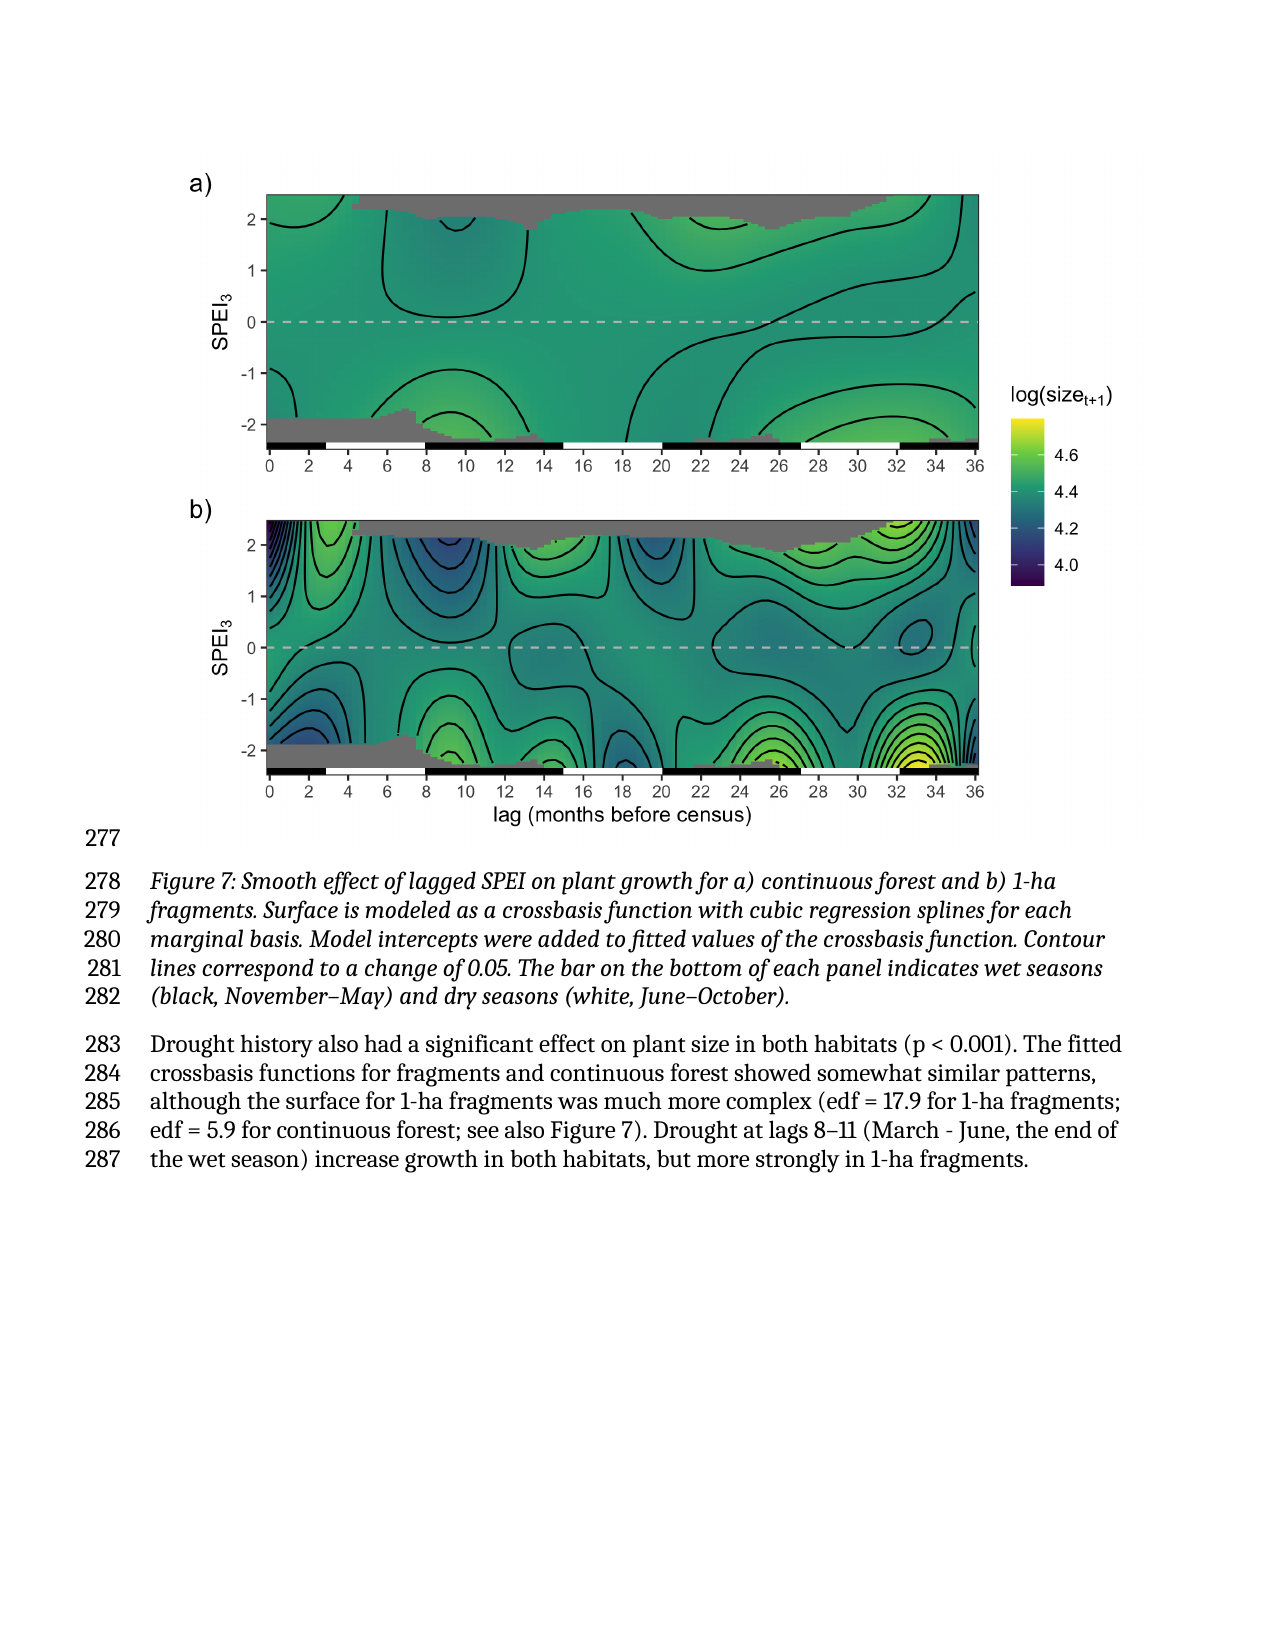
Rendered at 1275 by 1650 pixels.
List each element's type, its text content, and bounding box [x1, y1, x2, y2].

text Figure 7: Smooth effect of lagged SPEI on plant growth for a) continuous forest and b) 1-ha fragments. Surface is modeled as a crossbasis function with cubic regression splines for each marginal basis. Model intercepts were added to fitted values of the crossbasis function. Contour lines correspond to a change of 0.05. The bar on the bottom of each panel indicates wet seasons (black, November–May) and dry seasons (white, June–October). [150, 867, 1125, 1011]
text Drought history also had a significant effect on plant size in both habitats (p < 0.001). The fitted crossbasis functions for fragments and continuous forest showed somewhat similar patterns, although the surface for 1-ha fragments was much more complex (edf = 17.9 for 1-ha fragments; edf = 5.9 for continuous forest; see also Figure 7). Drought at lags 8–11 (March - June, the end of the wet season) increase growth in both habitats, but more strongly in 1-ha fragments. [150, 1030, 1125, 1173]
picture [168, 150, 1144, 847]
